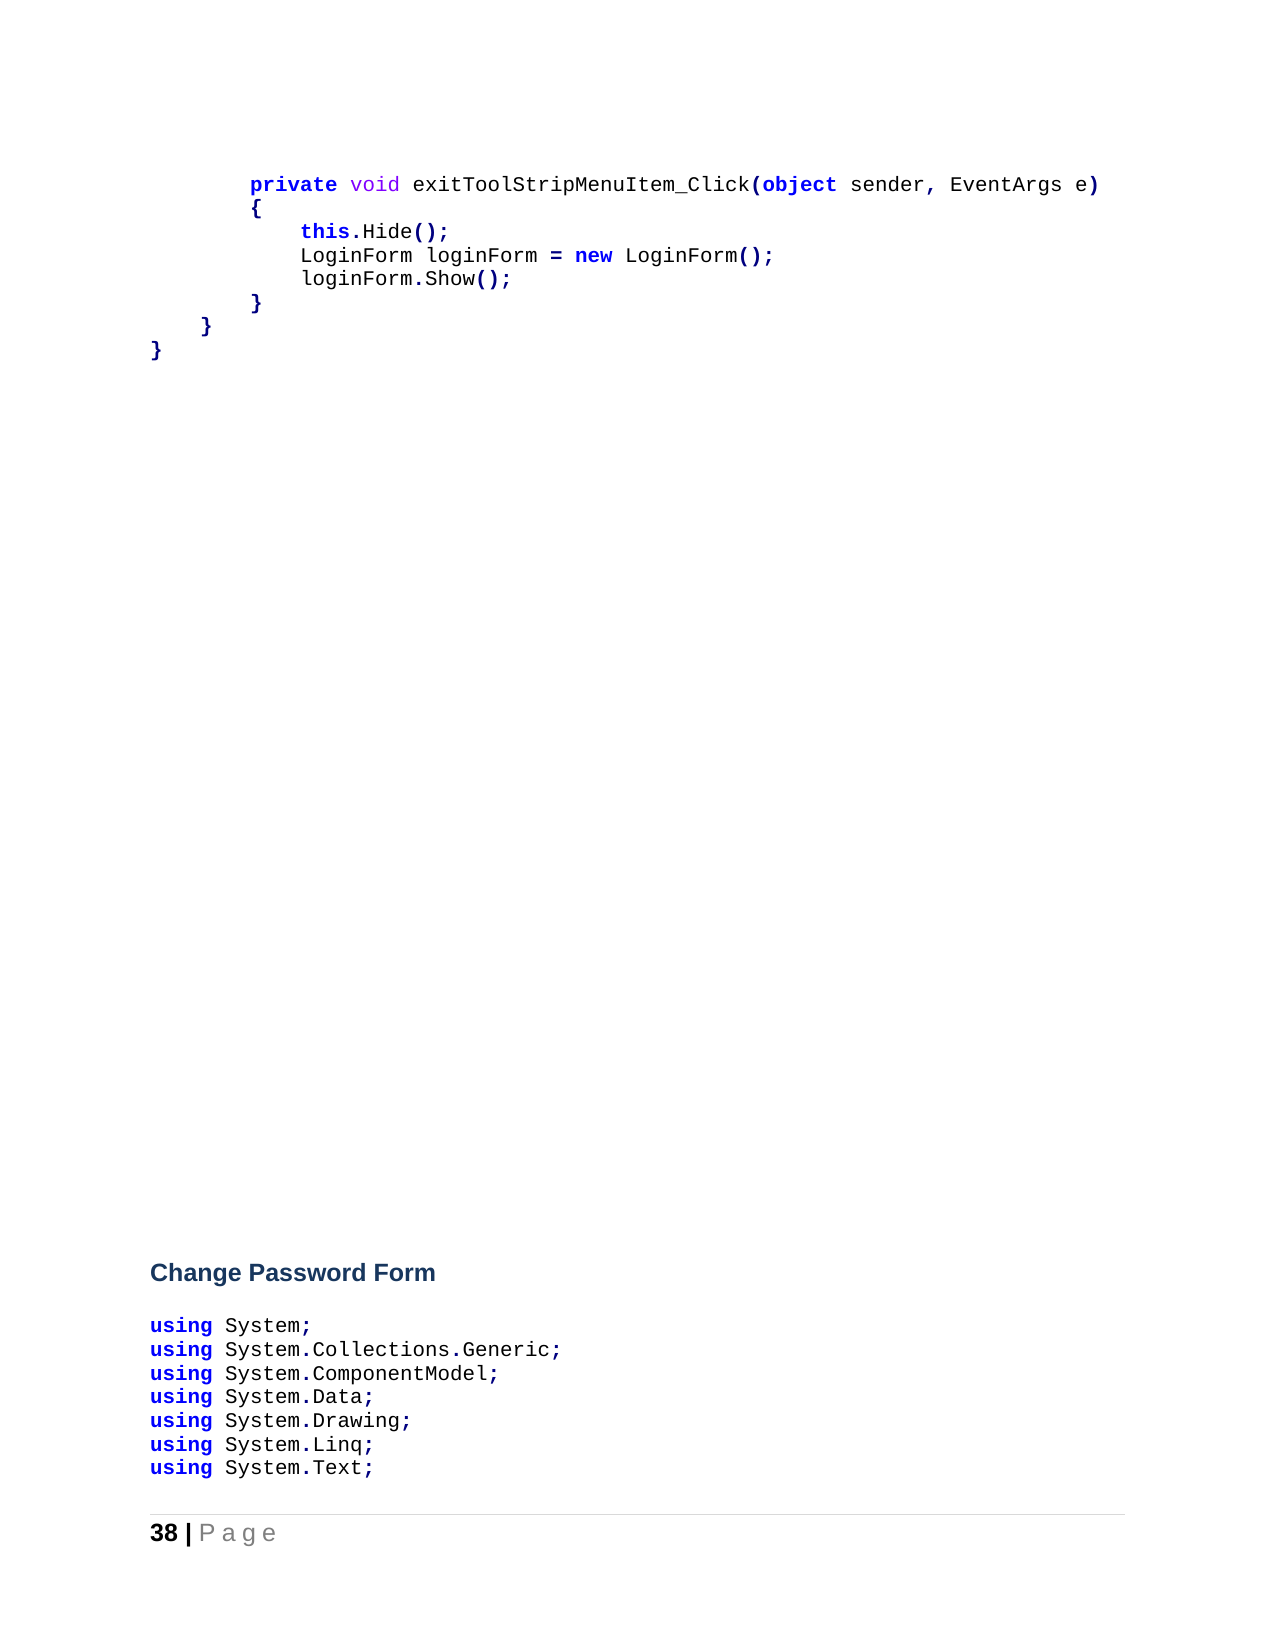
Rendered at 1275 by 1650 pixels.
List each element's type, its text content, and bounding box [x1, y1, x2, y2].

text using System.Linq; [150, 1434, 1125, 1457]
text } [150, 292, 1125, 316]
text { [150, 197, 1125, 221]
text using System.Text; [150, 1457, 1125, 1481]
text loginForm.Show(); [150, 268, 1125, 292]
text using System.Data; [150, 1386, 1125, 1410]
text private void exitToolStripMenuItem_Click(object sender, EventArgs e) [150, 174, 1125, 197]
text } [150, 339, 1125, 363]
text } [150, 316, 1125, 339]
subtitle Change Password Form [150, 1257, 1125, 1286]
text this.Hide(); [150, 221, 1125, 244]
text using System; [150, 1316, 1125, 1339]
text using System.Collections.Generic; [150, 1339, 1125, 1363]
text using System.ComponentModel; [150, 1363, 1125, 1386]
text LoginForm loginForm = new LoginForm(); [150, 244, 1125, 268]
text using System.Drawing; [150, 1410, 1125, 1434]
